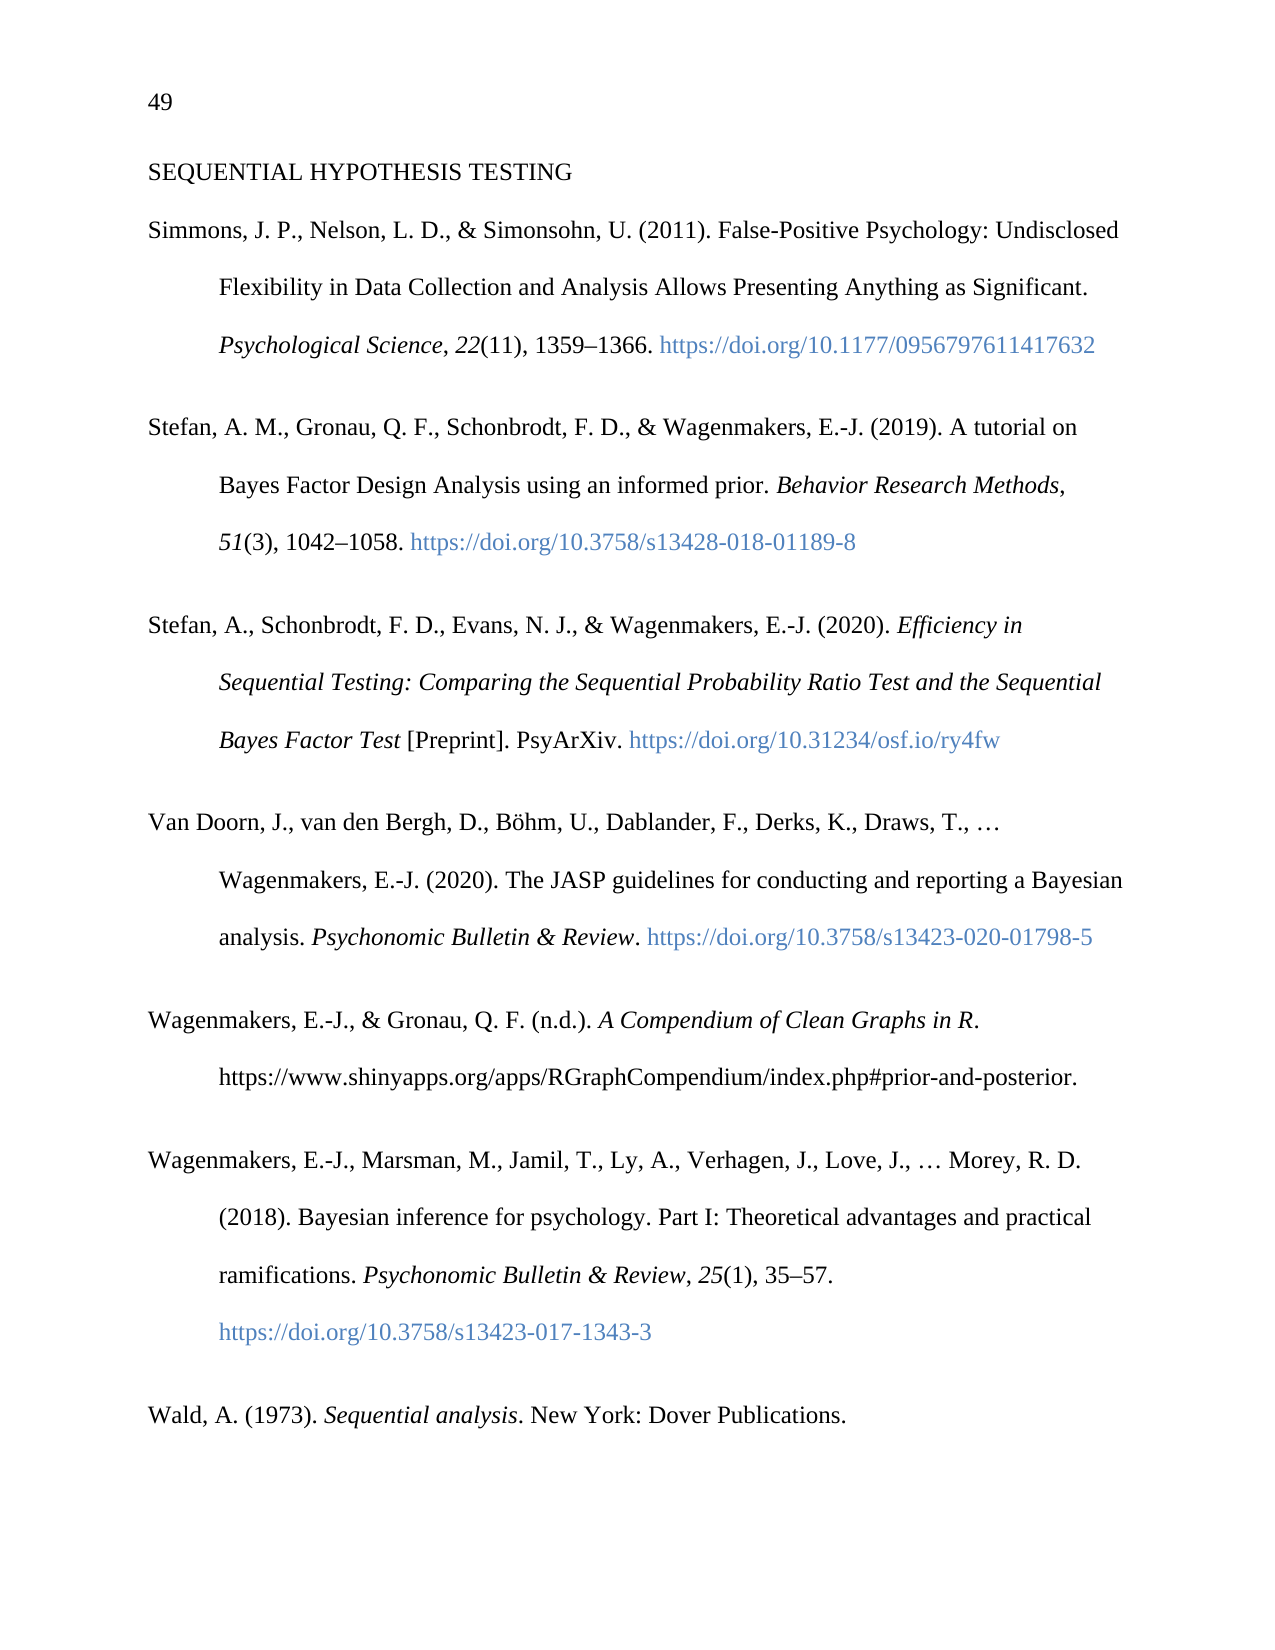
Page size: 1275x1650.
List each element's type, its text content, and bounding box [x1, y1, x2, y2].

text Wagenmakers, E.-J., Marsman, M., Jamil, T., Ly, A., Verhagen, J., Love, J., … Morey, R. D. (2018). Bayesian inference for psychology. Part I: Theoretical advantages and practical ramifications. Psychonomic Bulletin & Review, 25(1), 35–57. https://doi.org/10.3758/s13423-017-1343-3 [148, 1145, 1127, 1346]
text Stefan, A. M., Gronau, Q. F., Schonbrodt, F. D., & Wagenmakers, E.-J. (2019). A tutorial on Bayes Factor Design Analysis using an informed prior. Behavior Research Methods, 51(3), 1042–1058. https://doi.org/10.3758/s13428-018-01189-8 [148, 412, 1127, 556]
text Stefan, A., Schonbrodt, F. D., Evans, N. J., & Wagenmakers, E.-J. (2020). Efficiency in Sequential Testing: Comparing the Sequential Probability Ratio Test and the Sequential Bayes Factor Test [Preprint]. PsyArXiv. https://doi.org/10.31234/osf.io/ry4fw [148, 610, 1127, 754]
text Simmons, J. P., Nelson, L. D., & Simonsohn, U. (2011). False-Positive Psychology: Undisclosed Flexibility in Data Collection and Analysis Allows Presenting Anything as Significant. Psychological Science, 22(11), 1359–1366. https://doi.org/10.1177/0956797611417632 [148, 215, 1127, 359]
text Wagenmakers, E.-J., & Gronau, Q. F. (n.d.). A Compendium of Clean Graphs in R. https://www.shinyapps.org/apps/RGraphCompendium/index.php#prior-and-posterior. [148, 1005, 1127, 1091]
text Wald, A. (1973). Sequential analysis. New York: Dover Publications. [148, 1400, 1127, 1429]
text Van Doorn, J., van den Bergh, D., Böhm, U., Dablander, F., Derks, K., Draws, T., … Wagenmakers, E.-J. (2020). The JASP guidelines for conducting and reporting a Bayesian analysis. Psychonomic Bulletin & Review. https://doi.org/10.3758/s13423-020-01798-5 [148, 807, 1127, 951]
